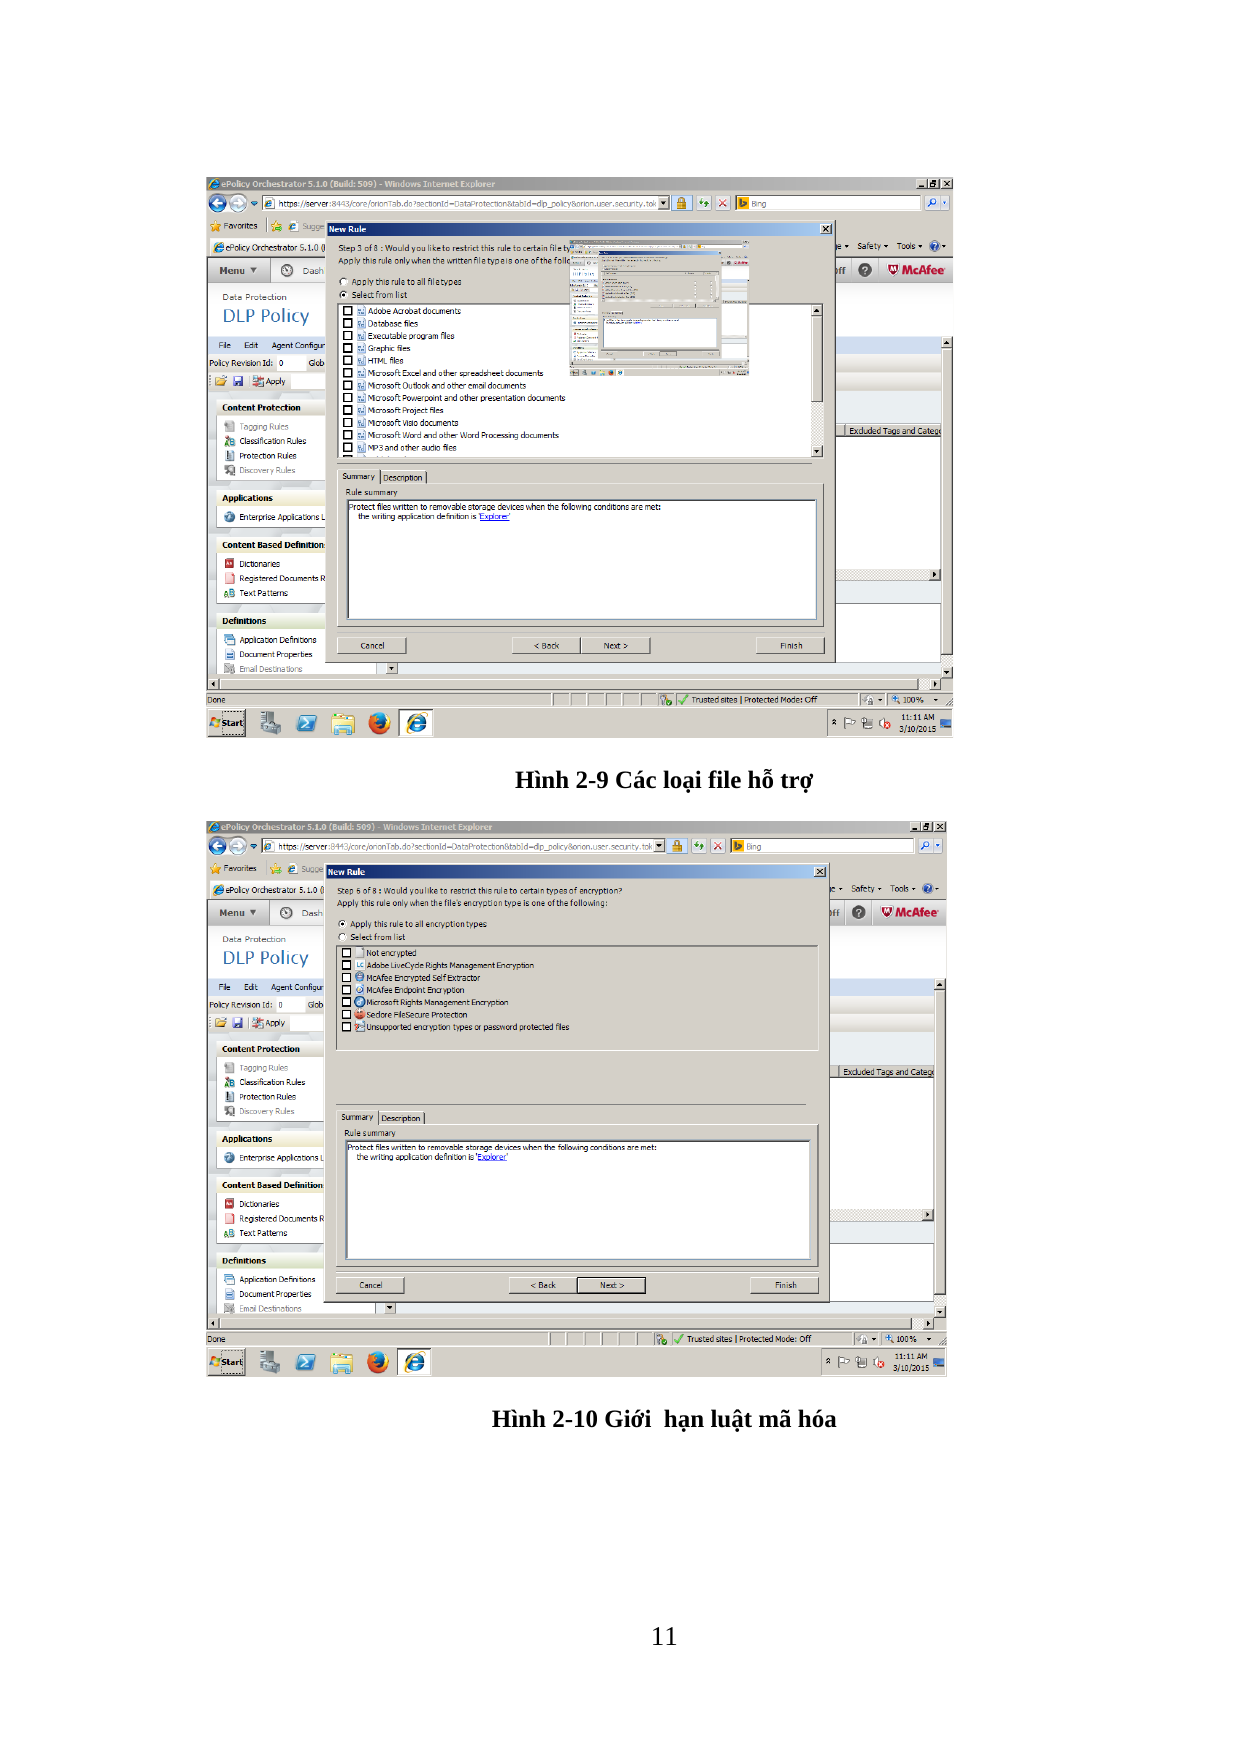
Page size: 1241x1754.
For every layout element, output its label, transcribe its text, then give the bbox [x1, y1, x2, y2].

picture [206, 821, 947, 1377]
text Hình 2-5 Giới hạn luật mã hóa [206, 1404, 1122, 1433]
text Hình 2-4 Các loại file hỗ trợ [206, 765, 1122, 794]
picture [206, 177, 954, 738]
